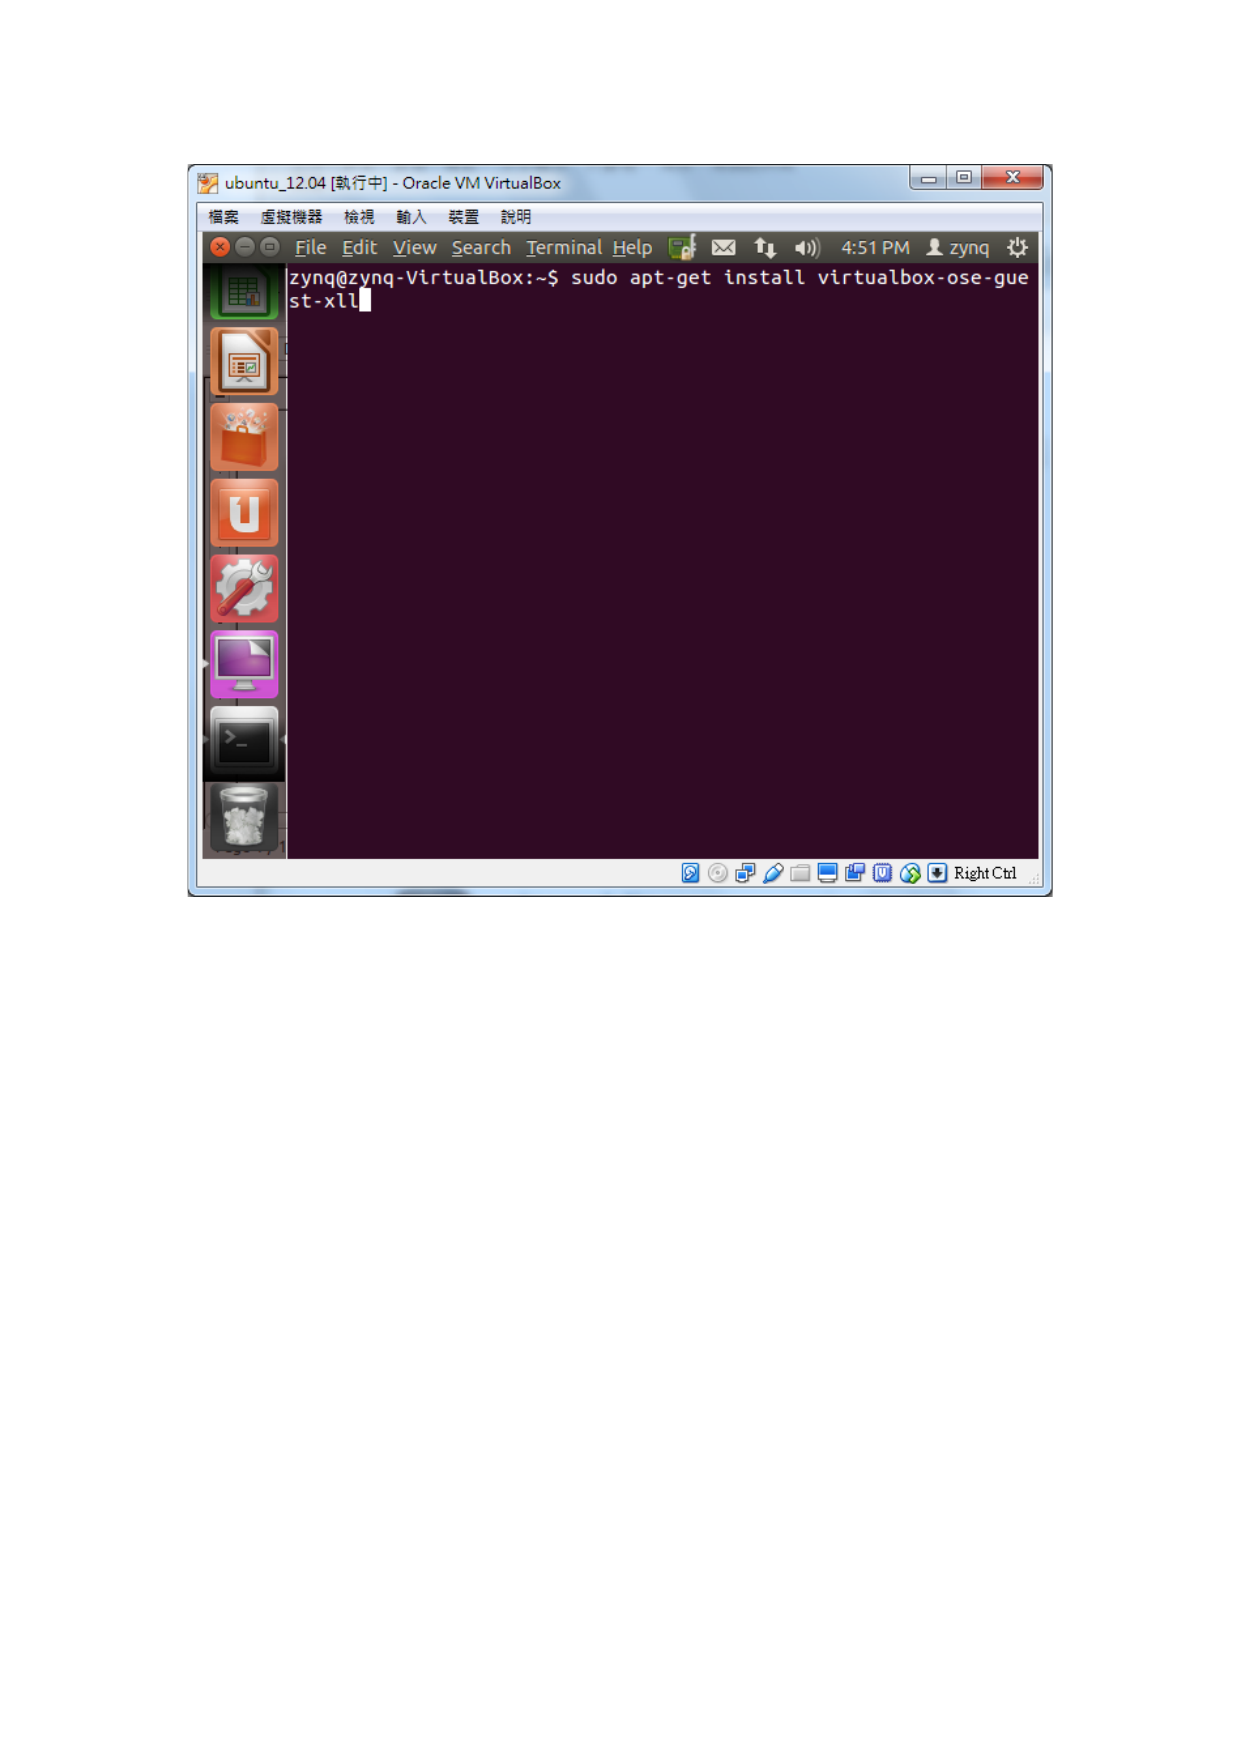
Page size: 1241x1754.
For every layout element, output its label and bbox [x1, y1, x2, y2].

picture [187, 164, 1053, 897]
